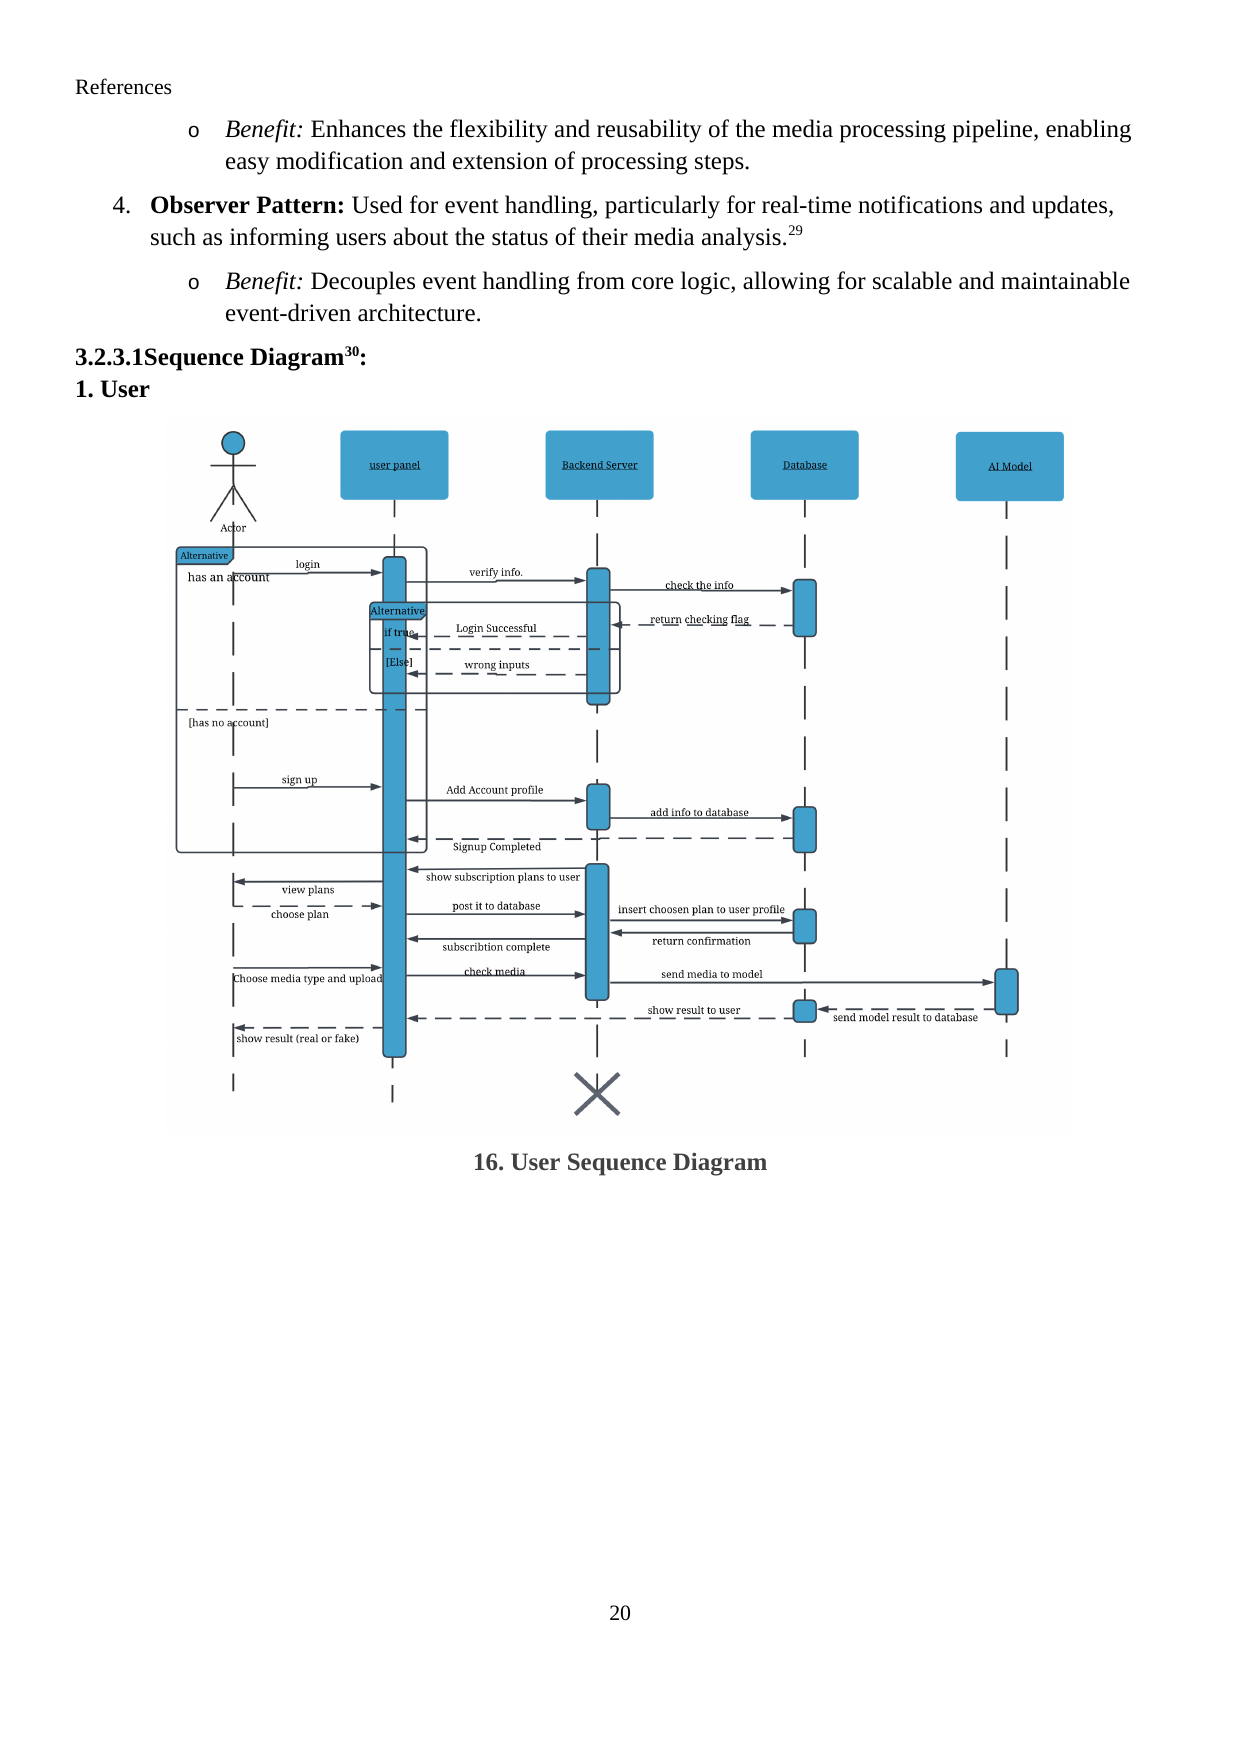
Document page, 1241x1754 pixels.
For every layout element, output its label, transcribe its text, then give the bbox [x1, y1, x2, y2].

list Benefit: Decouples event handling from core logic, allowing for scalable and maintainable event-driven architecture. [187, 266, 1165, 327]
text 16. User Sequence Diagram [75, 1147, 1165, 1176]
text 3.2.3.1Sequence Diagram: 1. User [75, 342, 1165, 403]
list Benefit: Enhances the flexibility and reusability of the media processing pipeline, enabling easy modification and extension of processing steps. [187, 114, 1165, 175]
picture [165, 418, 1076, 1133]
list Observer Pattern: Used for event handling, particularly for real-time notifications and updates, such as informing users about the status of their media analysis. [112, 190, 1165, 251]
